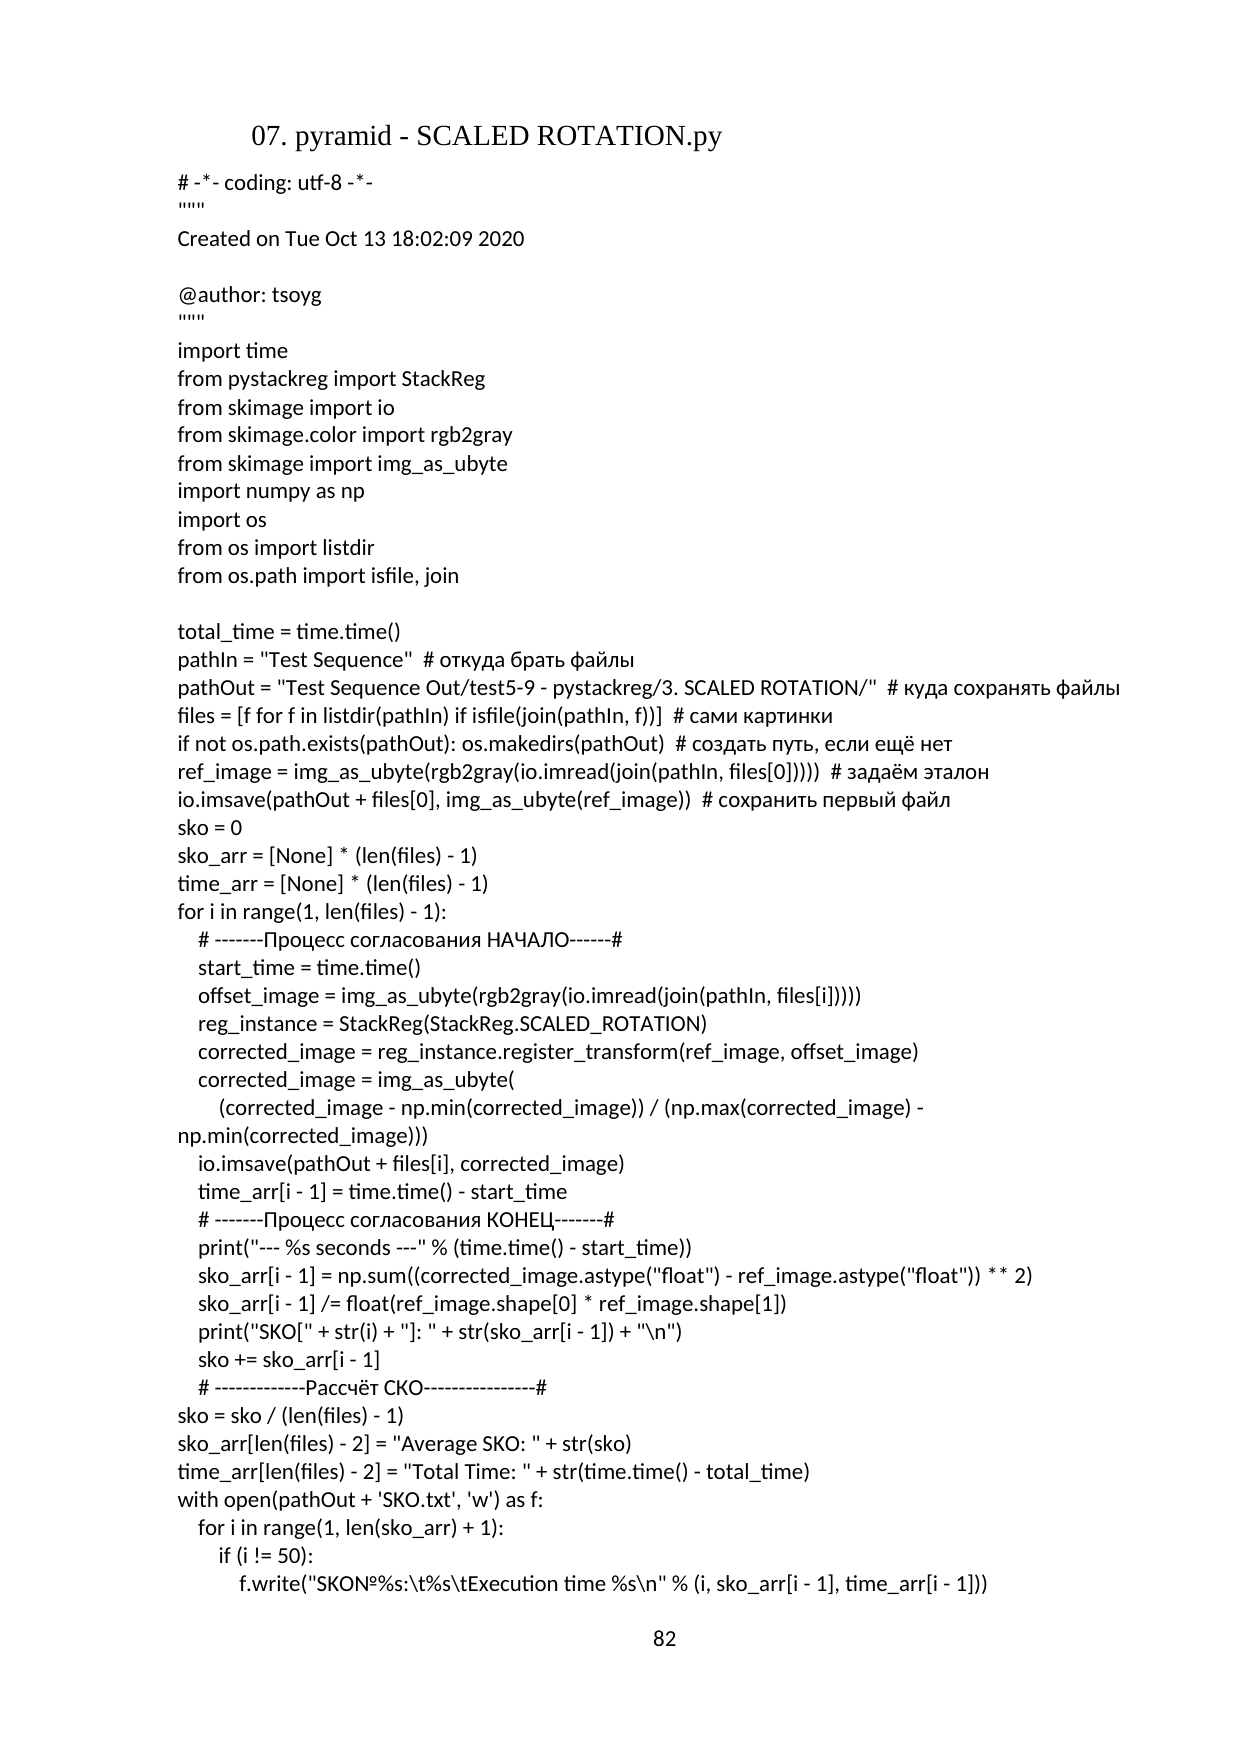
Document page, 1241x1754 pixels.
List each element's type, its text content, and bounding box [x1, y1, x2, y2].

text corrected_image = img_as_ubyte( [177, 1065, 1152, 1093]
text from os import listdir [177, 533, 1152, 561]
text print("--- %s seconds ---" % (time.time() - start_time)) [177, 1233, 1152, 1261]
text """ [177, 308, 1152, 337]
text # -------Процесс согласования КОНЕЦ-------# [177, 1205, 1152, 1233]
text sko = sko / (len(files) - 1) [177, 1401, 1152, 1429]
text print("SKO[" + str(i) + "]: " + str(sko_arr[i - 1]) + "\n") [177, 1317, 1152, 1345]
text sko_arr[i - 1] = np.sum((corrected_image.astype("float") - ref_image.astype("float")) ** 2) [177, 1261, 1152, 1289]
text @author: tsoyg [177, 281, 1152, 308]
text total_time = time.time() [177, 617, 1152, 645]
text import numpy as np [177, 477, 1152, 505]
text io.imsave(pathOut + files[i], corrected_image) [177, 1149, 1152, 1177]
text if (i != 50): [177, 1541, 1152, 1569]
text io.imsave(pathOut + files[0], img_as_ubyte(ref_image)) # сохранить первый файл [177, 785, 1152, 813]
text ref_image = img_as_ubyte(rgb2gray(io.imread(join(pathIn, files[0])))) # задаём эталон [177, 757, 1152, 785]
text from skimage.color import rgb2gray [177, 421, 1152, 449]
text offset_image = img_as_ubyte(rgb2gray(io.imread(join(pathIn, files[i])))) [177, 981, 1152, 1009]
text reg_instance = StackReg(StackReg.SCALED_ROTATION) [177, 1009, 1152, 1037]
text from skimage import img_as_ubyte [177, 449, 1152, 477]
text import time [177, 337, 1152, 364]
text for i in range(1, len(files) - 1): [177, 897, 1152, 925]
text sko = 0 [177, 813, 1152, 841]
text 07. pyramid - SCALED ROTATION.py [177, 118, 1152, 152]
text from skimage import io [177, 393, 1152, 421]
text sko_arr[len(files) - 2] = "Average SKO: " + str(sko) [177, 1429, 1152, 1457]
text import os [177, 505, 1152, 533]
text # -*- coding: utf-8 -*- [177, 168, 1152, 196]
text sko_arr[i - 1] /= float(ref_image.shape[0] * ref_image.shape[1]) [177, 1289, 1152, 1317]
text files = [f for f in listdir(pathIn) if isfile(join(pathIn, f))] # сами картинки [177, 701, 1152, 729]
text with open(pathOut + 'SKO.txt', 'w') as f: [177, 1485, 1152, 1513]
text # -------------Рассчёт СКО----------------# [177, 1373, 1152, 1401]
text (corrected_image - np.min(corrected_image)) / (np.max(corrected_image) - np.min(corrected_image))) [177, 1093, 1152, 1149]
text pathIn = "Test Sequence" # откуда брать файлы [177, 645, 1152, 673]
text time_arr[len(files) - 2] = "Total Time: " + str(time.time() - total_time) [177, 1457, 1152, 1485]
text for i in range(1, len(sko_arr) + 1): [177, 1513, 1152, 1541]
text f.write("SKO№%s:\t%s\tExecution time %s\n" % (i, sko_arr[i - 1], time_arr[i - 1])) [177, 1569, 1152, 1597]
text start_time = time.time() [177, 953, 1152, 981]
text if not os.path.exists(pathOut): os.makedirs(pathOut) # создать путь, если ещё нет [177, 729, 1152, 757]
text time_arr = [None] * (len(files) - 1) [177, 869, 1152, 897]
text time_arr[i - 1] = time.time() - start_time [177, 1177, 1152, 1205]
text from os.path import isfile, join [177, 561, 1152, 589]
text Created on Tue Oct 13 18:02:09 2020 [177, 224, 1152, 252]
text corrected_image = reg_instance.register_transform(ref_image, offset_image) [177, 1037, 1152, 1065]
text pathOut = "Test Sequence Out/test5-9 - pystackreg/3. SCALED ROTATION/" # куда сохранять файлы [177, 673, 1152, 701]
text """ [177, 196, 1152, 224]
text from pystackreg import StackReg [177, 364, 1152, 393]
text sko_arr = [None] * (len(files) - 1) [177, 841, 1152, 869]
text # -------Процесс согласования НАЧАЛО------# [177, 925, 1152, 953]
text sko += sko_arr[i - 1] [177, 1345, 1152, 1373]
